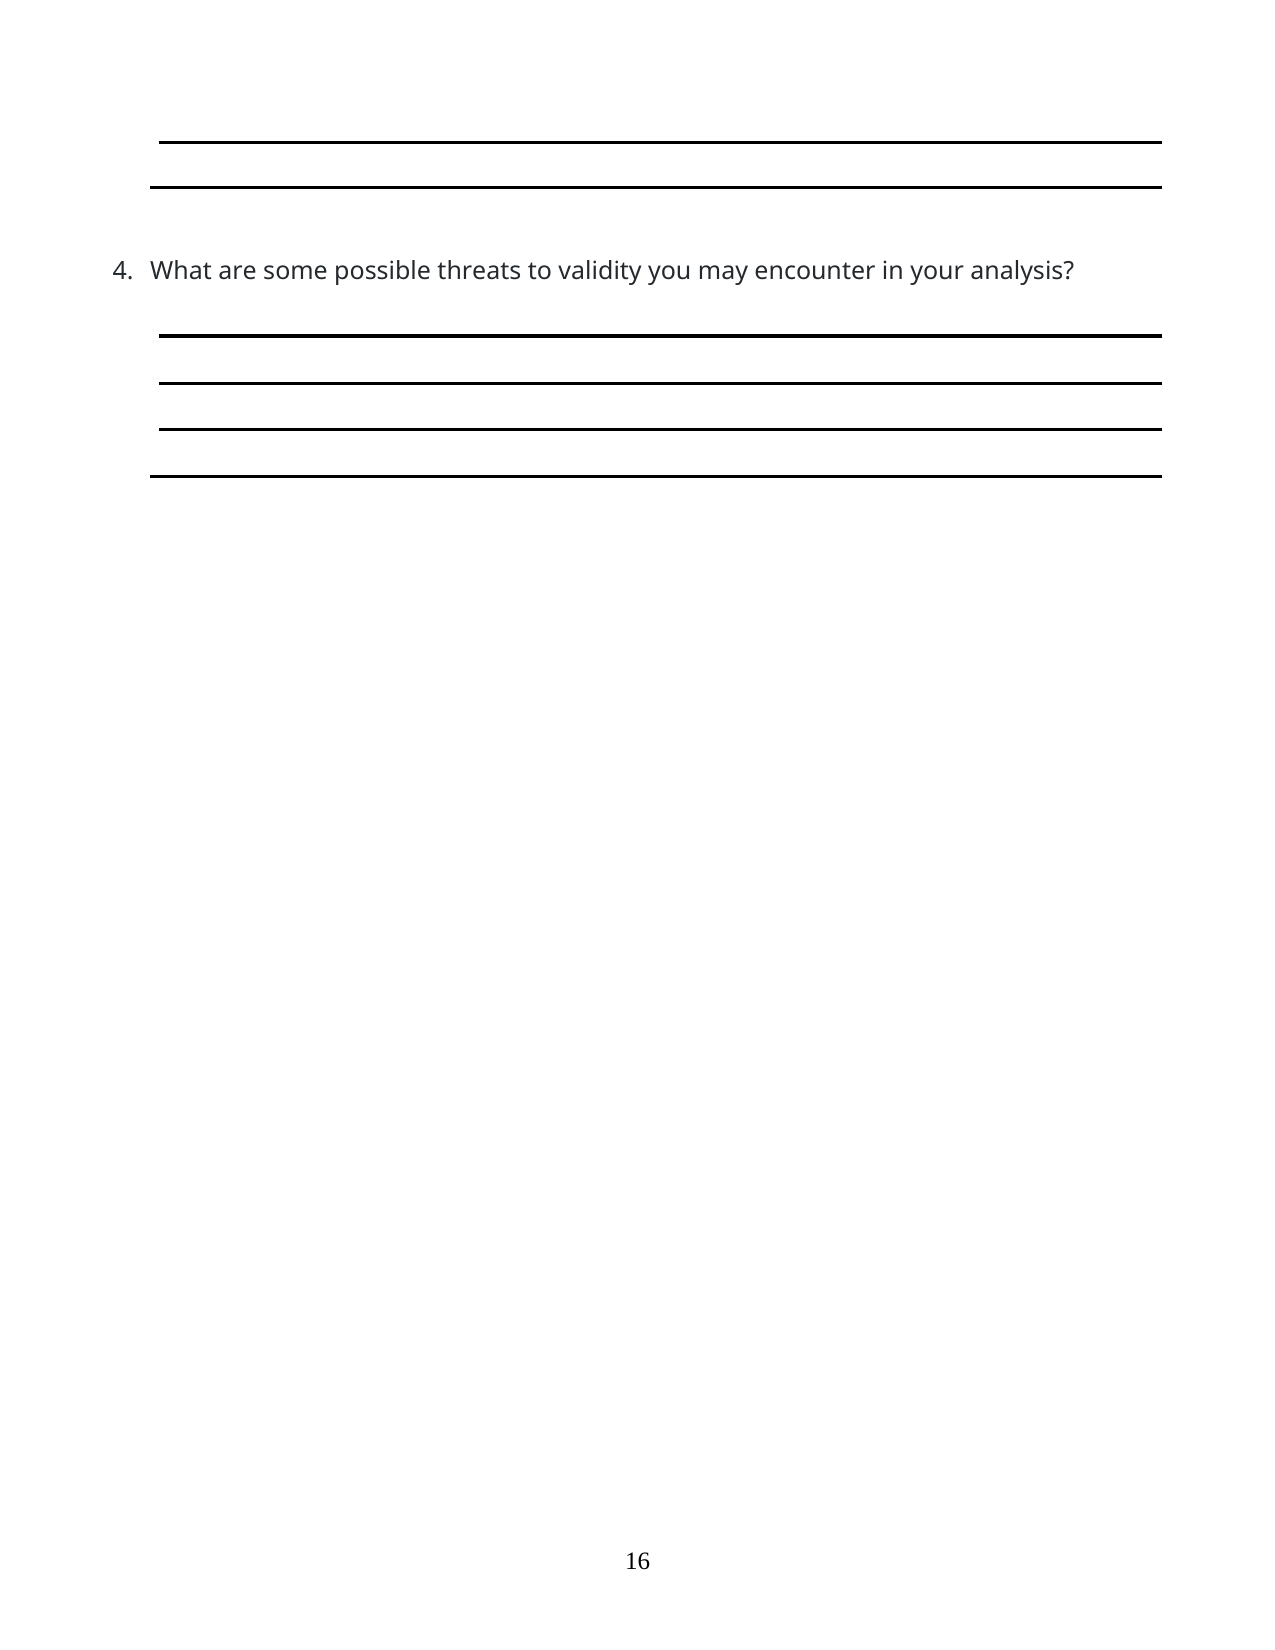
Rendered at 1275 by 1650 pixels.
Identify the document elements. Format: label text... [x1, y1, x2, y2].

list What are some possible threats to validity you may encounter in your analysis? [112, 253, 1162, 287]
